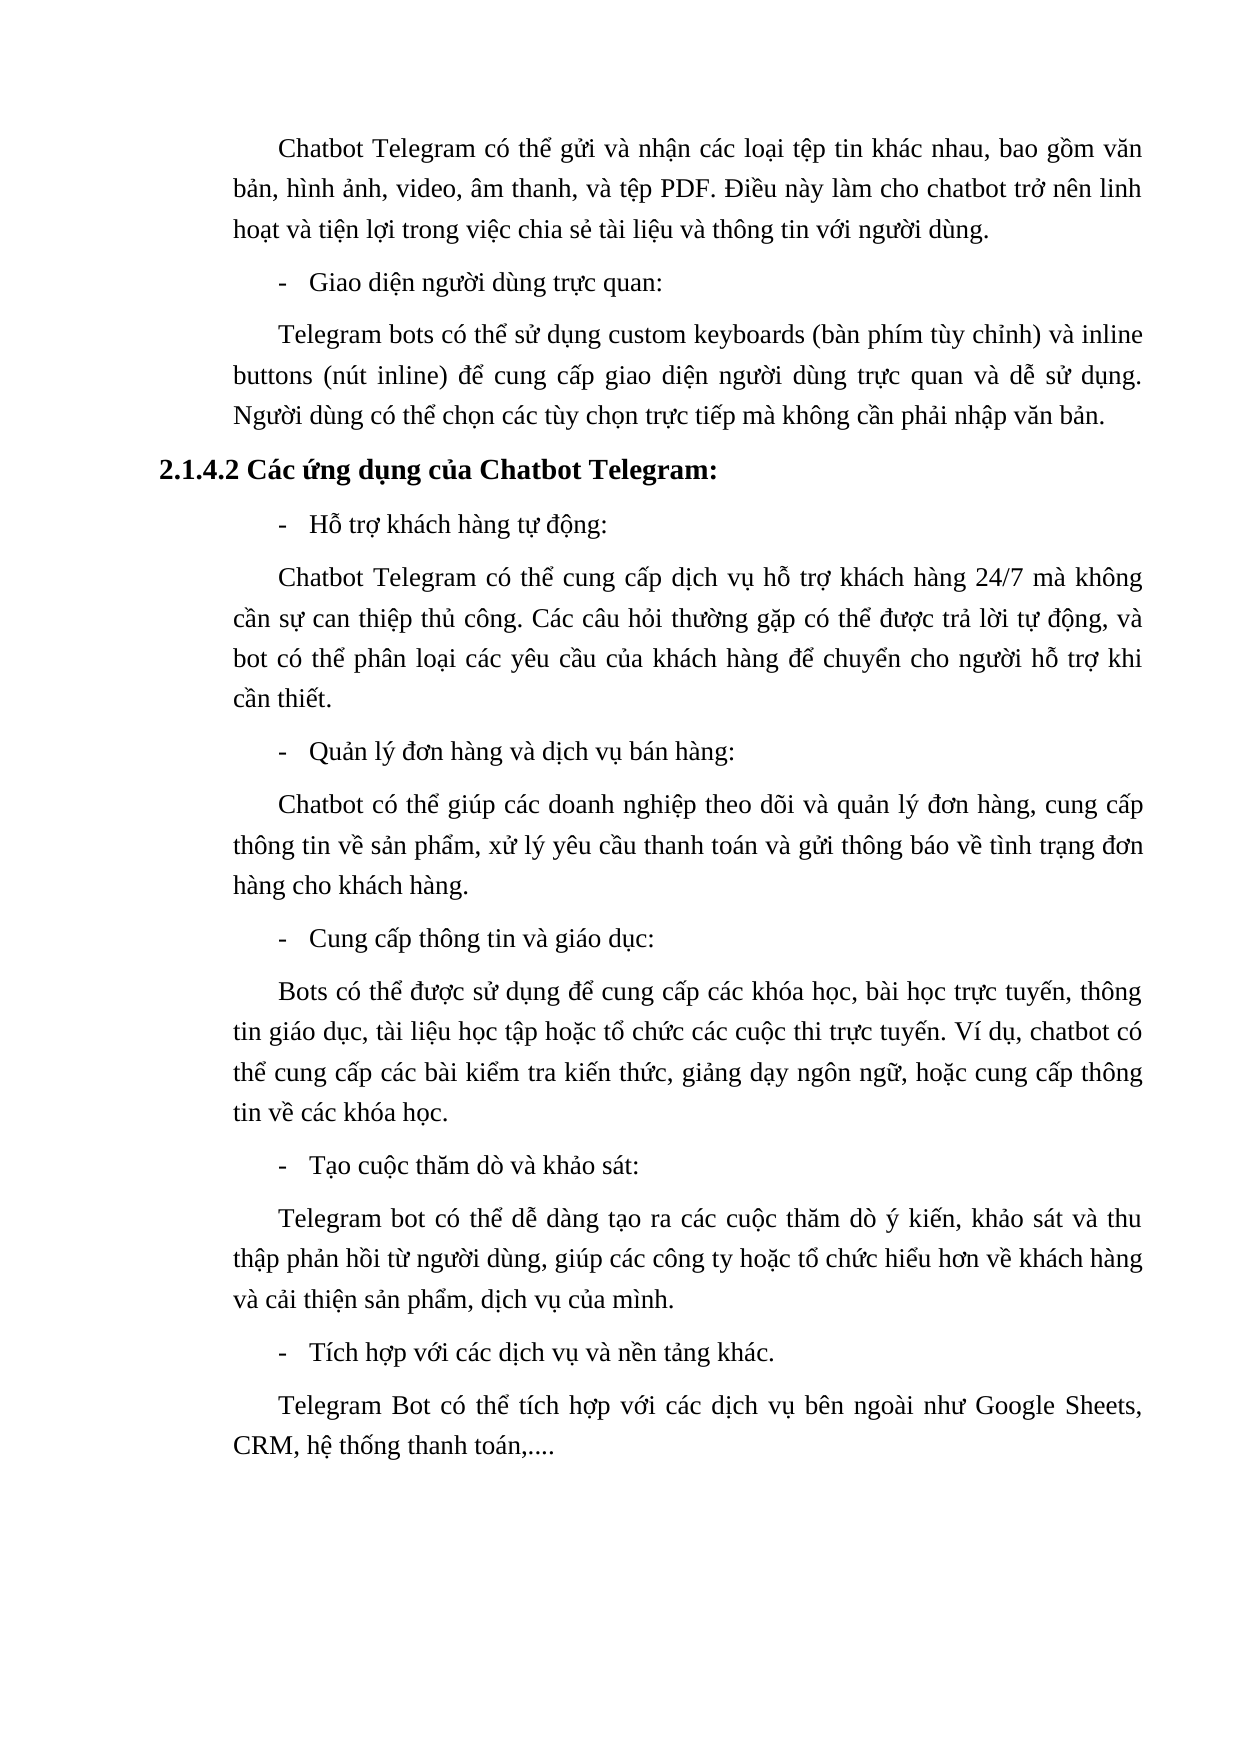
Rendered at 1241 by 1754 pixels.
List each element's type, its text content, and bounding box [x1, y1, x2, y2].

text Chatbot Telegram có thể cung cấp dịch vụ hỗ trợ khách hàng 24/7 mà không cần sự can thiệp thủ công. Các câu hỏi thường gặp có thể được trả lời tự động, và bot có thể phân loại các yêu cầu của khách hàng để chuyển cho người hỗ trợ khi cần thiết. [233, 561, 1144, 714]
text Telegram bot có thể dễ dàng tạo ra các cuộc thăm dò ý kiến, khảo sát và thu thập phản hồi từ người dùng, giúp các công ty hoặc tổ chức hiểu hơn về khách hàng và cải thiện sản phẩm, dịch vụ của mình. [233, 1202, 1144, 1314]
list Giao diện người dùng trực quan: [233, 266, 1144, 297]
list Cung cấp thông tin và giáo dục: [233, 922, 1144, 953]
text Telegram bots có thể sử dụng custom keyboards (bàn phím tùy chỉnh) và inline buttons (nút inline) để cung cấp giao diện người dùng trực quan và dễ sử dụng. Người dùng có thể chọn các tùy chọn trực tiếp mà không cần phải nhập văn bản. [233, 319, 1144, 431]
text 2.1.4.2 Các ứng dụng của Chatbot Telegram: [159, 452, 1144, 486]
text Chatbot Telegram có thể gửi và nhận các loại tệp tin khác nhau, bao gồm văn bản, hình ảnh, video, âm thanh, và tệp PDF. Điều này làm cho chatbot trở nên linh hoạt và tiện lợi trong việc chia sẻ tài liệu và thông tin với người dùng. [233, 132, 1144, 244]
text Telegram Bot có thể tích hợp với các dịch vụ bên ngoài như Google Sheets, CRM, hệ thống thanh toán,.... [233, 1389, 1144, 1460]
list Tích hợp với các dịch vụ và nền tảng khác. [233, 1336, 1144, 1367]
text Chatbot có thể giúp các doanh nghiệp theo dõi và quản lý đơn hàng, cung cấp thông tin về sản phẩm, xử lý yêu cầu thanh toán và gửi thông báo về tình trạng đơn hàng cho khách hàng. [233, 788, 1144, 900]
text Bots có thể được sử dụng để cung cấp các khóa học, bài học trực tuyến, thông tin giáo dục, tài liệu học tập hoặc tổ chức các cuộc thi trực tuyến. Ví dụ, chatbot có thể cung cấp các bài kiểm tra kiến thức, giảng dạy ngôn ngữ, hoặc cung cấp thông tin về các khóa học. [233, 975, 1144, 1127]
list Tạo cuộc thăm dò và khảo sát: [233, 1149, 1144, 1180]
list Hỗ trợ khách hàng tự động: [233, 508, 1144, 539]
list Quản lý đơn hàng và dịch vụ bán hàng: [233, 736, 1144, 767]
